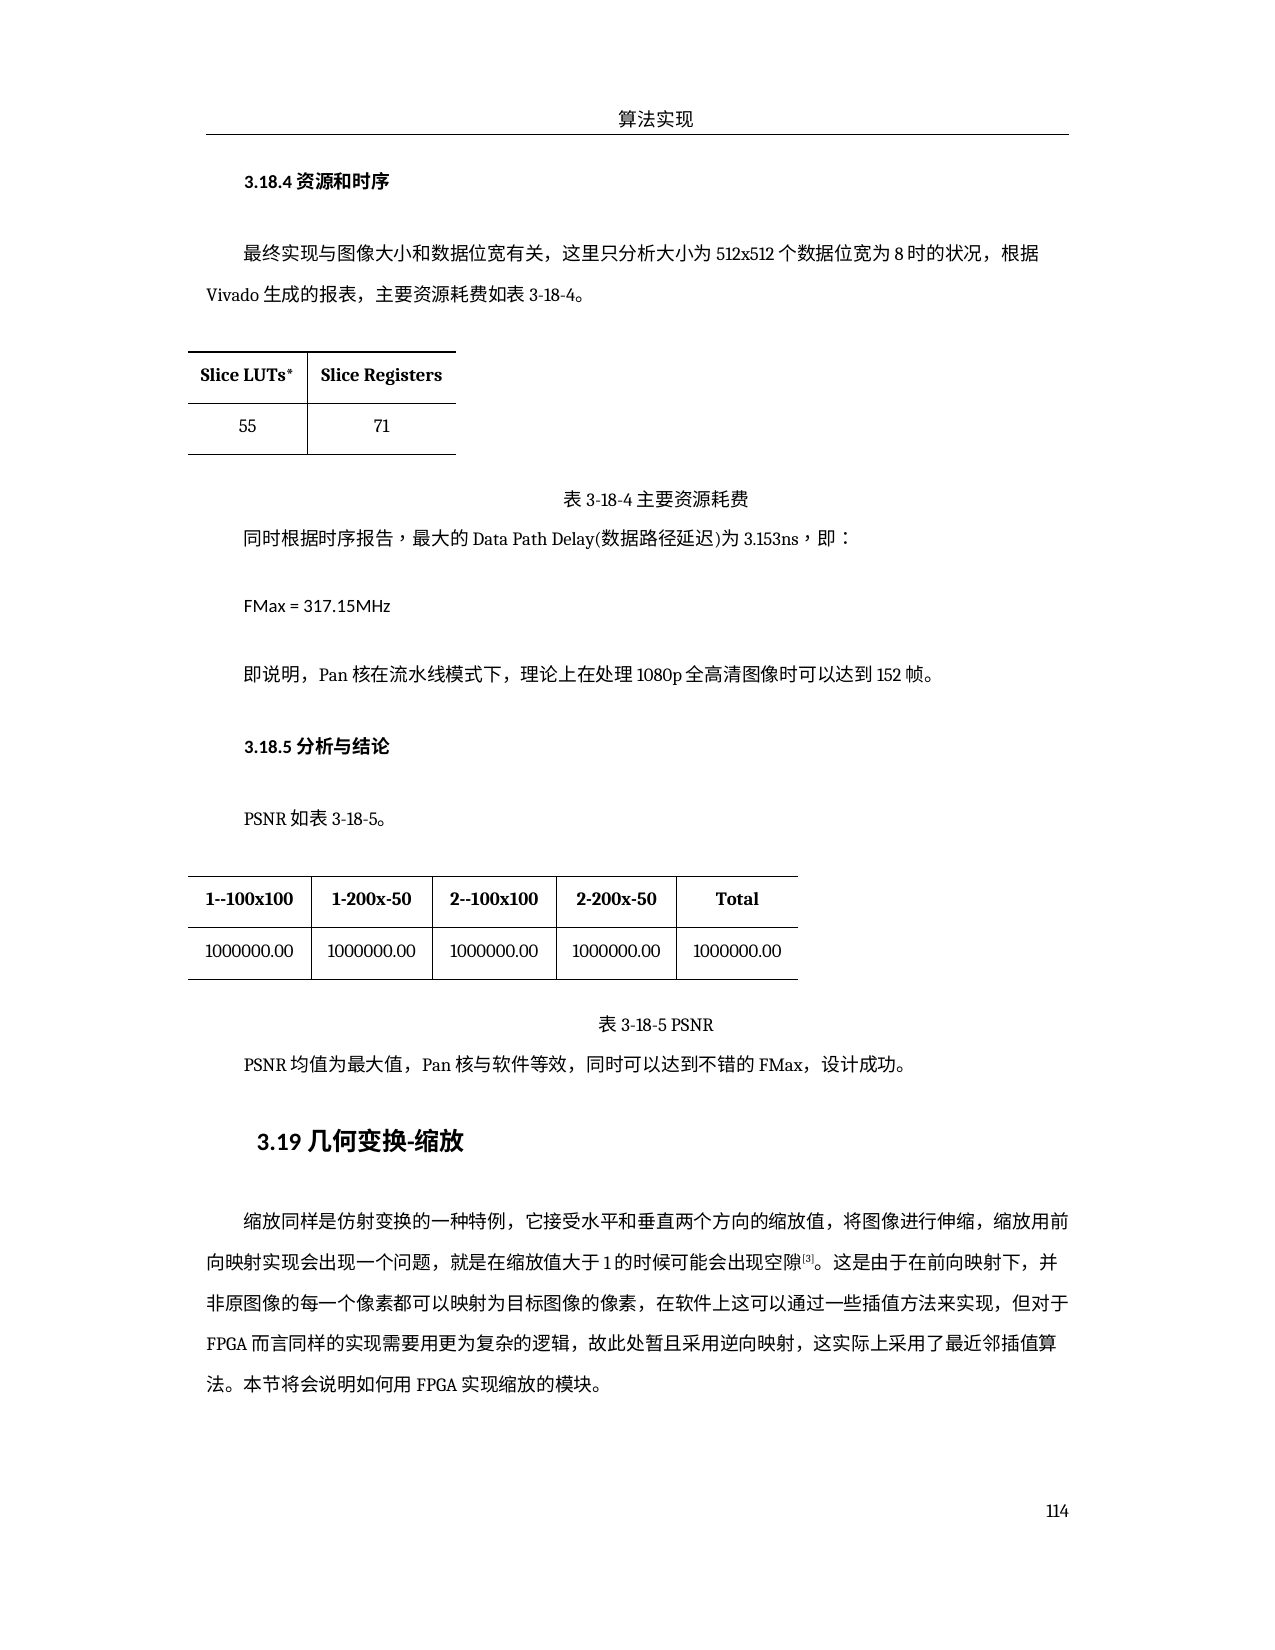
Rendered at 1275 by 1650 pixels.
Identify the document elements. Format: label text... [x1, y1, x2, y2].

table_cell 55 [188, 404, 307, 454]
table_cell 1000000.00 [312, 928, 432, 979]
text 最终实现与图像大小和数据位宽有关，这里只分析大小为512x512个数据位宽为8时的状况，根据Vivado生成的报表，主要资源耗费如表3-18-4。 [206, 239, 1069, 307]
subtitle 3.19 几何变换-缩放 [206, 1121, 1069, 1157]
table_cell 1000000.00 [677, 928, 798, 979]
text 即说明，Pan核在流水线模式下，理论上在处理1080p全高清图像时可以达到152帧。 [206, 660, 1069, 687]
table_header 2-200x-50 [557, 877, 676, 927]
table_cell 71 [308, 404, 456, 454]
text FMax = 317.15MHz [206, 594, 1069, 617]
table_cell 1000000.00 [433, 928, 556, 979]
table_header Total [677, 877, 798, 927]
subtitle 3.18.5 分析与结论 [206, 732, 1069, 759]
table_cell 1000000.00 [557, 928, 676, 979]
subtitle 3.18.4 资源和时序 [206, 167, 1069, 194]
table_cell 1000000.00 [188, 928, 311, 979]
table_header Slice LUTs* [188, 353, 307, 403]
table_header 2--100x100 [433, 877, 556, 927]
text PSNR如表3-18-5。 [206, 804, 1069, 831]
table_header Slice Registers [308, 353, 456, 403]
table_header 1--100x100 [188, 877, 311, 927]
text 表3-18-4 主要资源耗费 [206, 487, 1069, 512]
text 同时根据时序报告，最大的Data Path Delay(数据路径延迟)为3.153ns，即： [206, 525, 1069, 550]
text PSNR均值为最大值，Pan核与软件等效，同时可以达到不错的FMax，设计成功。 [206, 1049, 1069, 1076]
table_header 1-200x-50 [312, 877, 432, 927]
text 表3-18-5 PSNR [206, 1011, 1069, 1037]
text 缩放同样是仿射变换的一种特例，它接受水平和垂直两个方向的缩放值，将图像进行伸缩，缩放用前向映射实现会出现一个问题，就是在缩放值大于1的时候可能会出现空隙[3]。这是由于在前向映射下，并非原图像的每一个像素都可以映射为目标图像的像素，在软件上这可以通过一些插值方法来实现，但对于FPGA而言同样的实现需要用更为复杂的逻辑，故此处暂且采用逆向映射，这实际上采用了最近邻插值算法。本节将会说明如何用FPGA实现缩放的模块。 [206, 1207, 1069, 1397]
